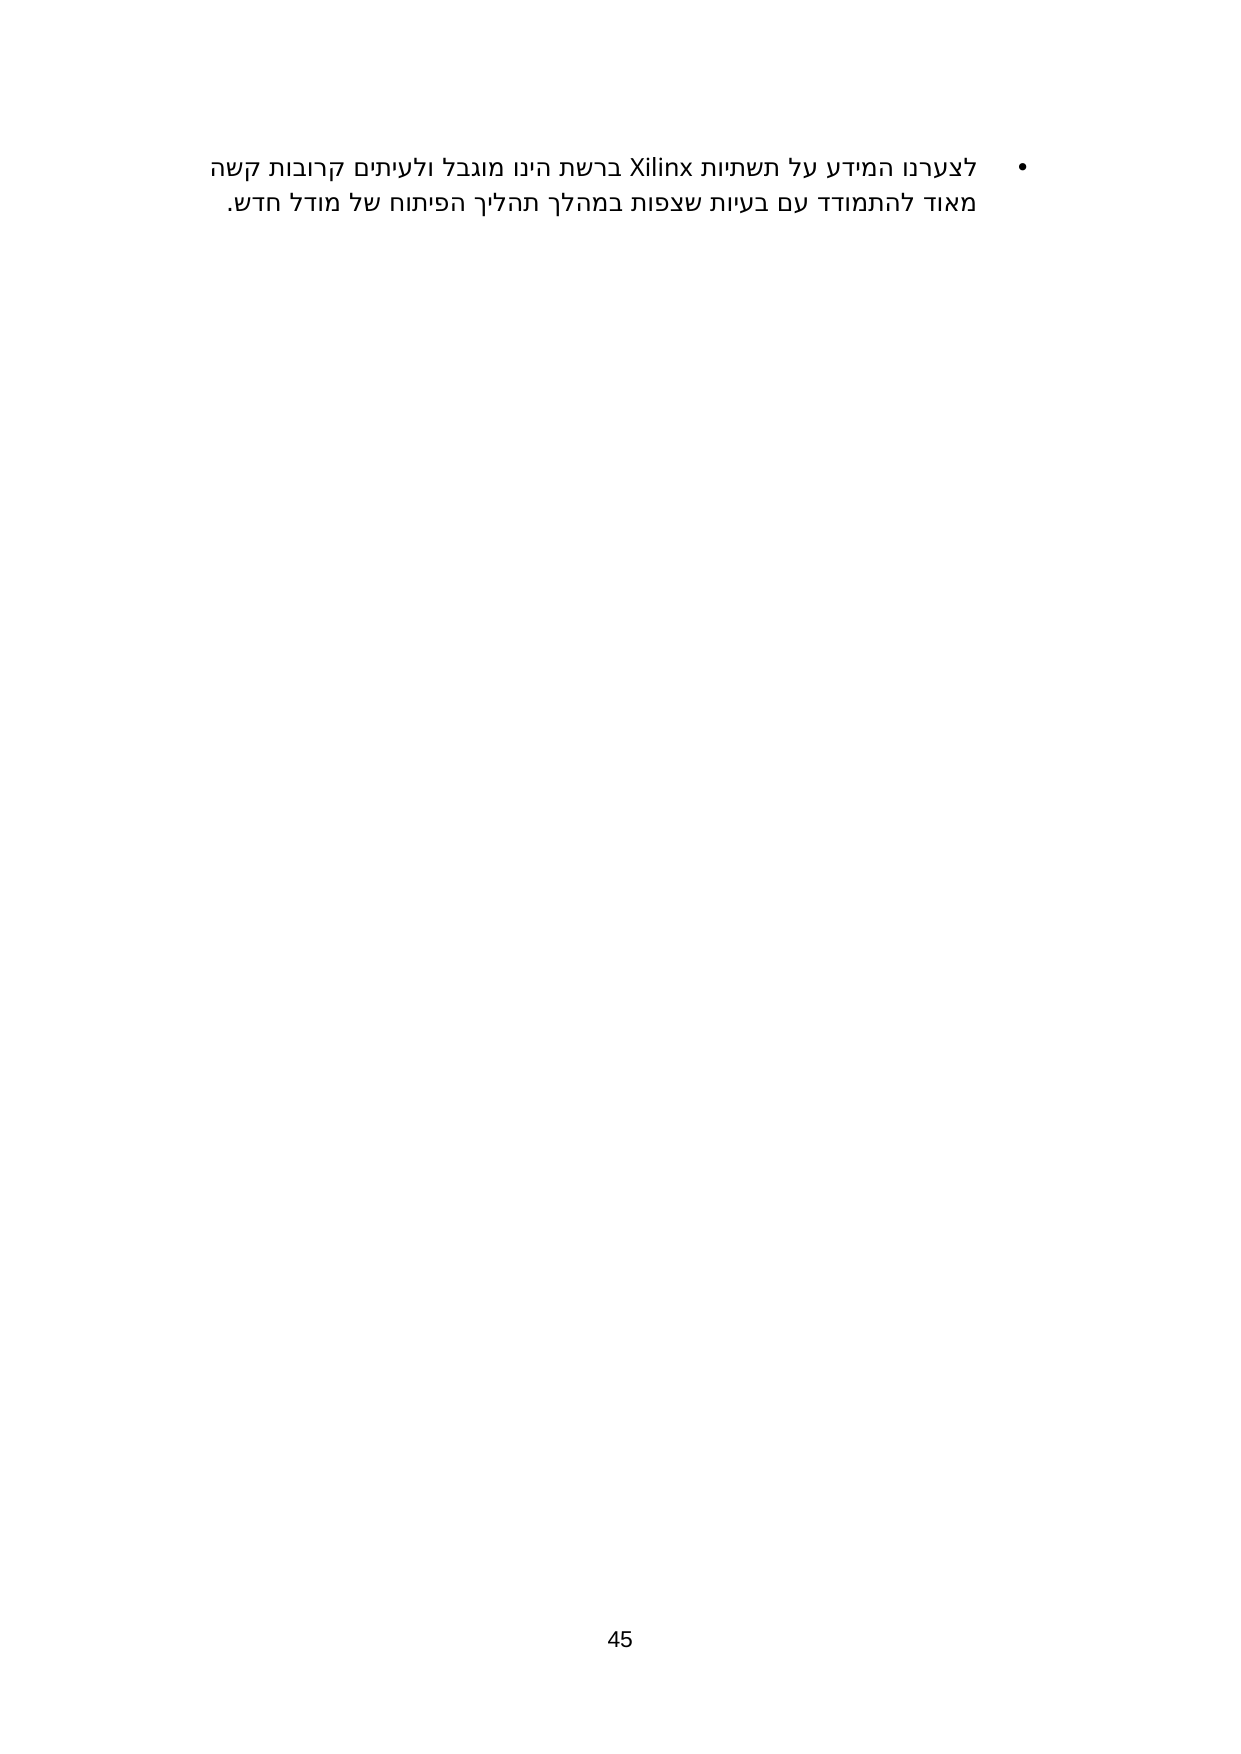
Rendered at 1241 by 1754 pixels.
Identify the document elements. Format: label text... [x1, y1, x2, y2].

list לצערנו המידע על תשתיות Xilinx ברשת הינו מוגבל ולעיתים קרובות קשה מאוד להתמודד עם בעיות שצפות במהלך תהליך הפיתוח של מודל חדש. [187, 150, 1015, 218]
